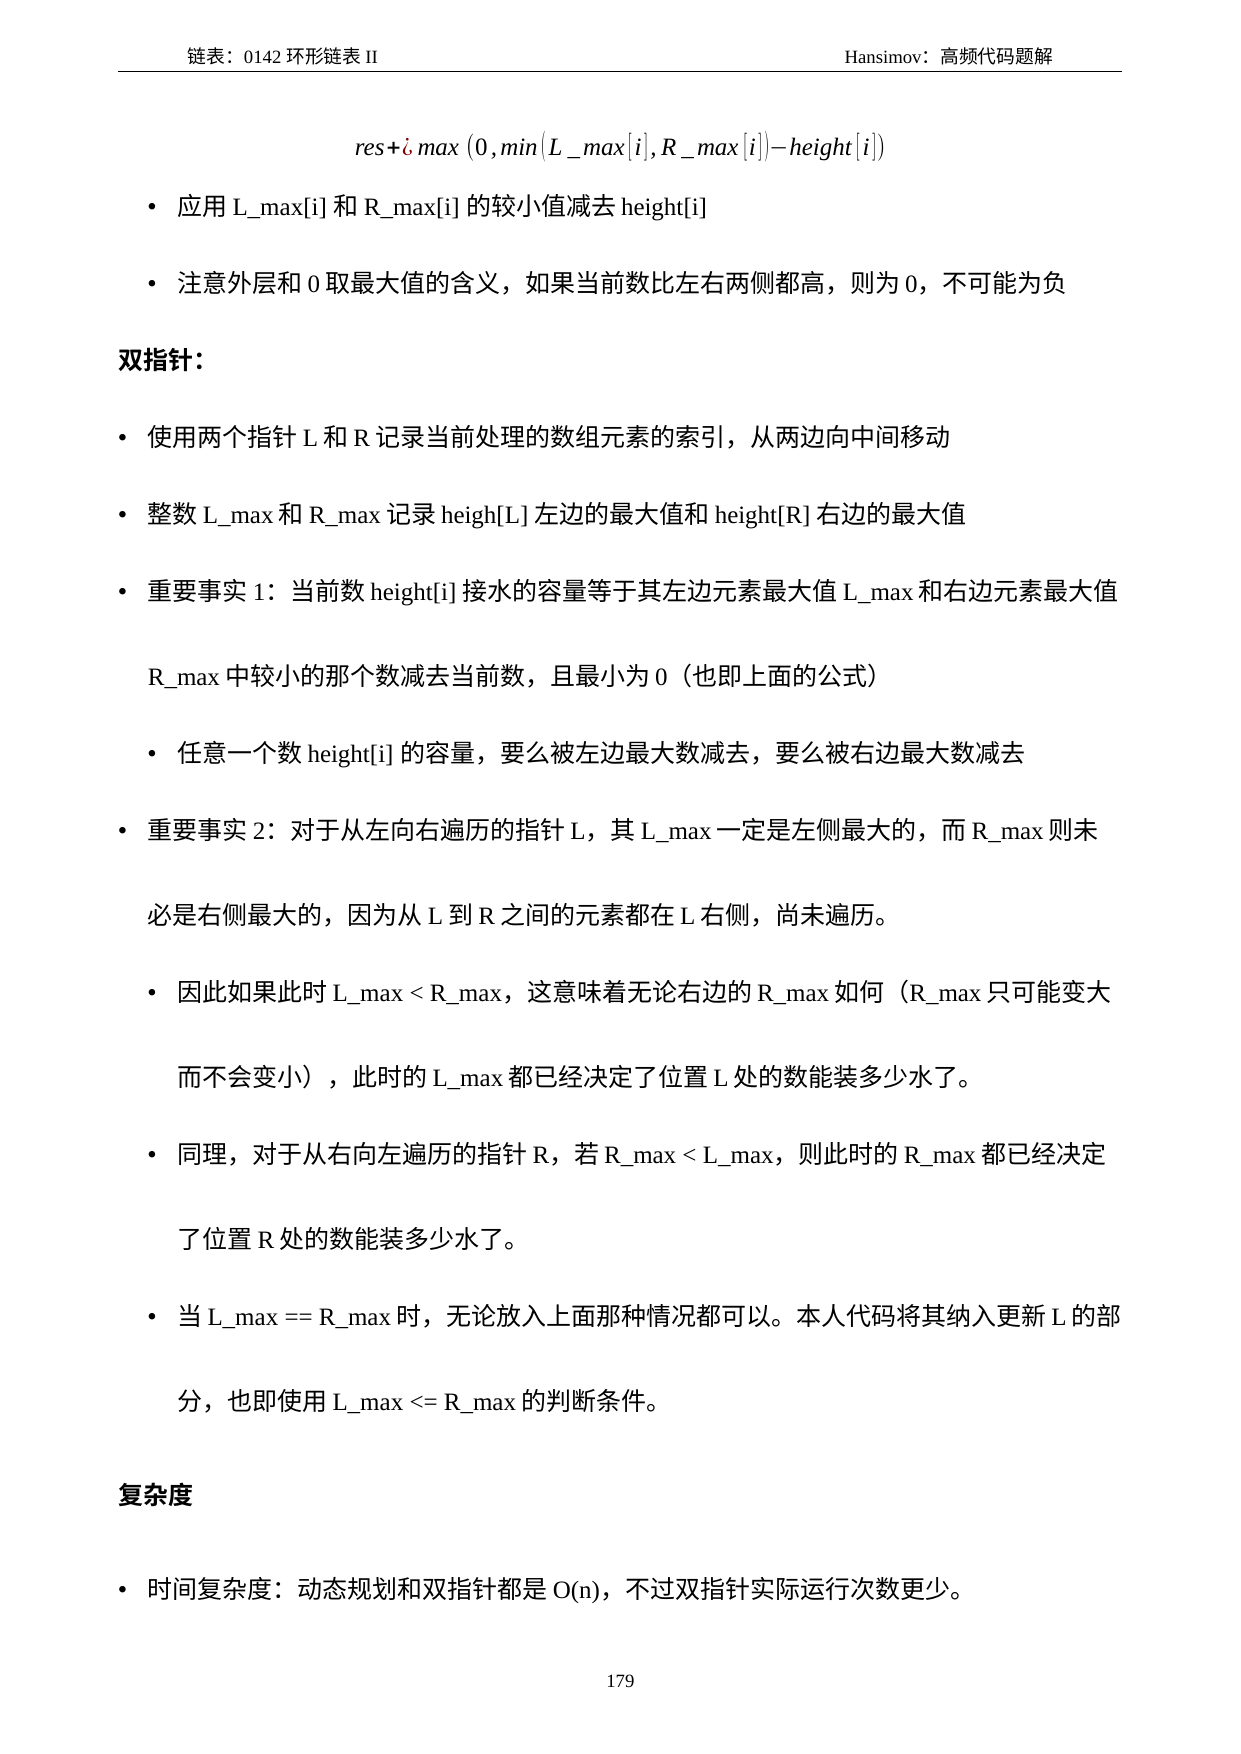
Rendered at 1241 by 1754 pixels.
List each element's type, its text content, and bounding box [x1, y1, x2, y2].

text 应用L_max[i] 和 R_max[i] 的较小值减去height[i] [148, 171, 1122, 239]
text 整数L_max和R_max记录heigh[L] 左边的最大值和height[R] 右边的最大值 [118, 479, 1122, 547]
text 使用两个指针L和R记录当前处理的数组元素的索引，从两边向中间移动 [118, 402, 1122, 470]
text 重要事实2：对于从左向右遍历的指针L，其L_max一定是左侧最大的，而R_max则未必是右侧最大的，因为从L到R之间的元素都在L右侧，尚未遍历。 [118, 795, 1122, 948]
text 重要事实1：当前数height[i] 接水的容量等于其左边元素最大值L_max和右边元素最大值R_max中较小的那个数减去当前数，且最小为0（也即上面的公式） [118, 556, 1122, 709]
text 当L_max == R_max时，无论放入上面那种情况都可以。本人代码将其纳入更新L的部分，也即使用L_max <= R_max的判断条件。 [148, 1280, 1122, 1433]
text 任意一个数height[i] 的容量，要么被左边最大数减去，要么被右边最大数减去 [148, 718, 1122, 786]
text 注意外层和0取最大值的含义，如果当前数比左右两侧都高，则为0，不可能为负 [148, 248, 1122, 316]
text 时间复杂度：动态规划和双指针都是O(n)，不过双指针实际运行次数更少。 [118, 1553, 1122, 1621]
subtitle 复杂度 [118, 1459, 1097, 1527]
text 同理，对于从右向左遍历的指针R，若R_max < L_max，则此时的R_max都已经决定了位置R处的数能装多少水了。 [148, 1118, 1122, 1271]
text 因此如果此时L_max < R_max，这意味着无论右边的R_max如何（R_max只可能变大而不会变小），此时的L_max都已经决定了位置L处的数能装多少水了。 [148, 957, 1122, 1109]
text 双指针： [118, 325, 1122, 393]
